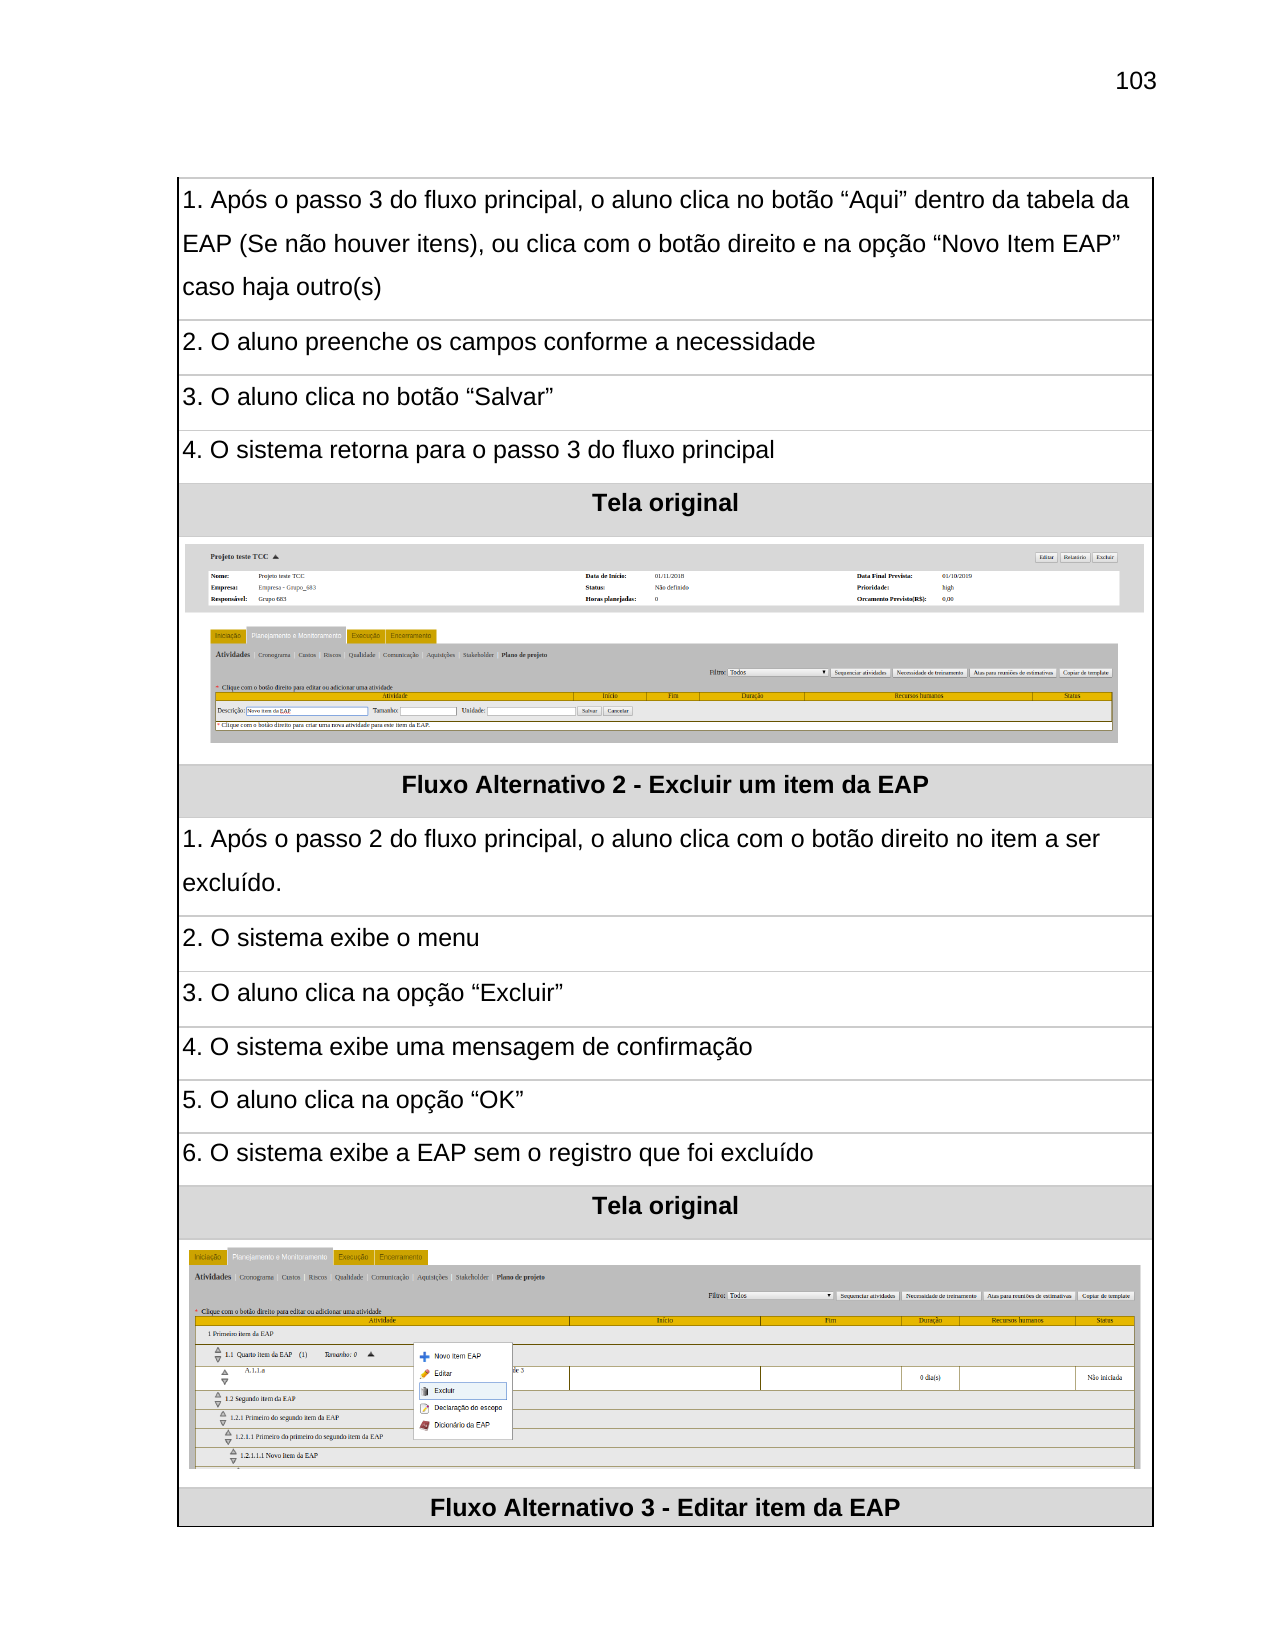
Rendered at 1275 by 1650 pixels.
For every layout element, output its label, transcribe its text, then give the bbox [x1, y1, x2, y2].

table_cell 2. O sistema exibe o menu [179, 917, 1152, 971]
picture [182, 541, 1148, 746]
table_cell Tela original [179, 484, 1152, 536]
table_cell 4. O sistema retorna para o passo 3 do fluxo principal [179, 431, 1152, 483]
table_cell 3. O aluno clica na opção “Excluir” [179, 972, 1152, 1026]
table_cell [179, 537, 1152, 764]
table_cell 2. O aluno preenche os campos conforme a necessidade [179, 321, 1152, 374]
table_cell Fluxo Alternativo 2 - Excluir um item da EAP [179, 766, 1152, 817]
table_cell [179, 1489, 1152, 1526]
table_cell 5. O aluno clica na opção “OK” [179, 1081, 1152, 1132]
table_cell 6. O sistema exibe a EAP sem o registro que foi excluído [179, 1134, 1152, 1185]
table_cell [179, 1240, 1152, 1487]
table_cell 3. O aluno clica no botão “Salvar” [179, 376, 1152, 430]
table_cell 1. Após o passo 2 do fluxo principal, o aluno clica com o botão direito no item a ser excluído. [179, 818, 1152, 915]
table_cell 1. Após o passo 3 do fluxo principal, o aluno clica no botão “Aqui” dentro da tabela da EAP (Se não houver itens), ou clica com o botão direito e na opção “Novo Item EAP” caso haja outro(s) [179, 179, 1152, 319]
table_cell 4. O sistema exibe uma mensagem de confirmação [179, 1028, 1152, 1079]
picture [182, 1243, 1148, 1469]
table_cell Tela original [179, 1187, 1152, 1238]
